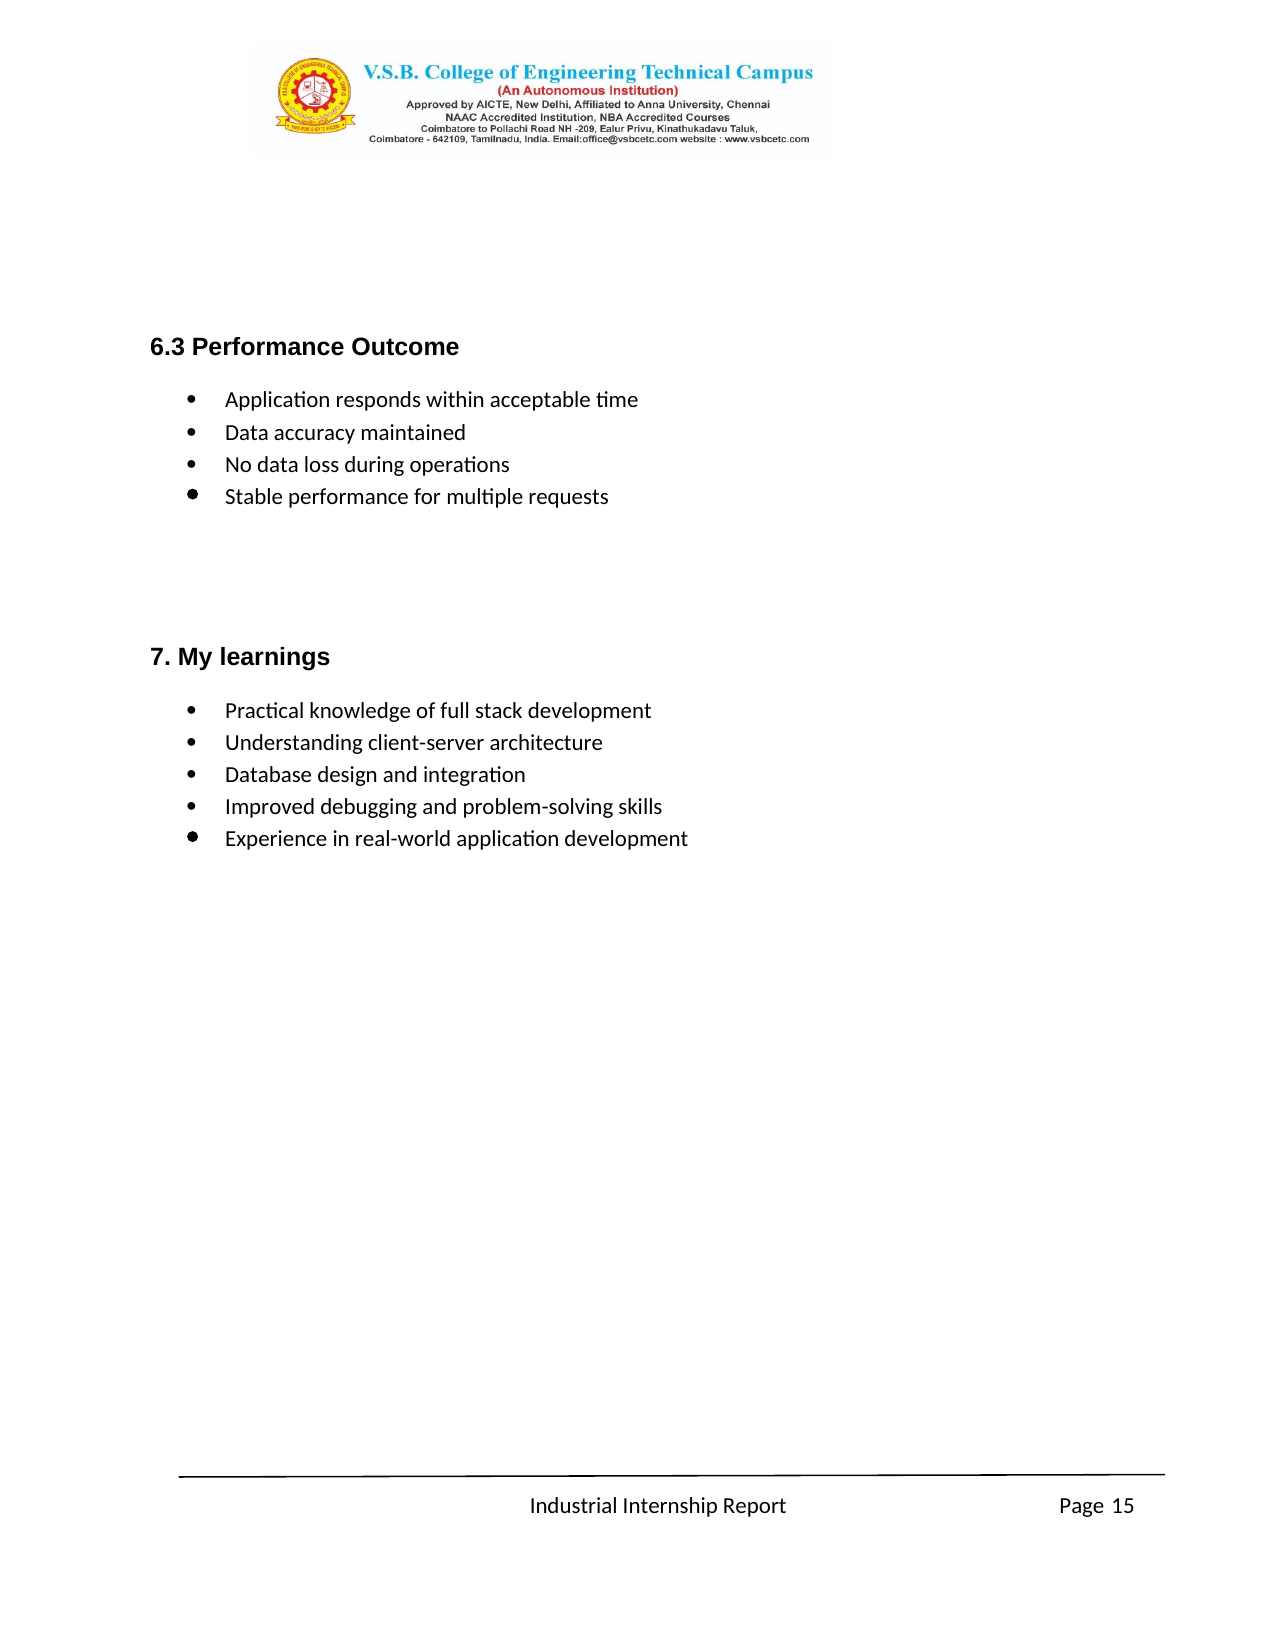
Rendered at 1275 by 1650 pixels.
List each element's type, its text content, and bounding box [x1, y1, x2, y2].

list Database design and integration [187, 760, 1134, 788]
list No data loss during operations [187, 450, 1134, 478]
list Improved debugging and problem-solving skills [187, 792, 1134, 820]
picture [250, 43, 835, 156]
list Application responds within acceptable time [187, 386, 1134, 413]
text 7. My learnings [150, 642, 1134, 671]
list Stable performance for multiple requests [187, 482, 1134, 511]
text 6.3 Performance Outcome [150, 332, 1134, 360]
list Practical knowledge of full stack development [187, 696, 1134, 724]
list Data accuracy maintained [187, 418, 1134, 446]
list Understanding client-server architecture [187, 728, 1134, 756]
list Experience in real-world application development [187, 824, 1134, 853]
